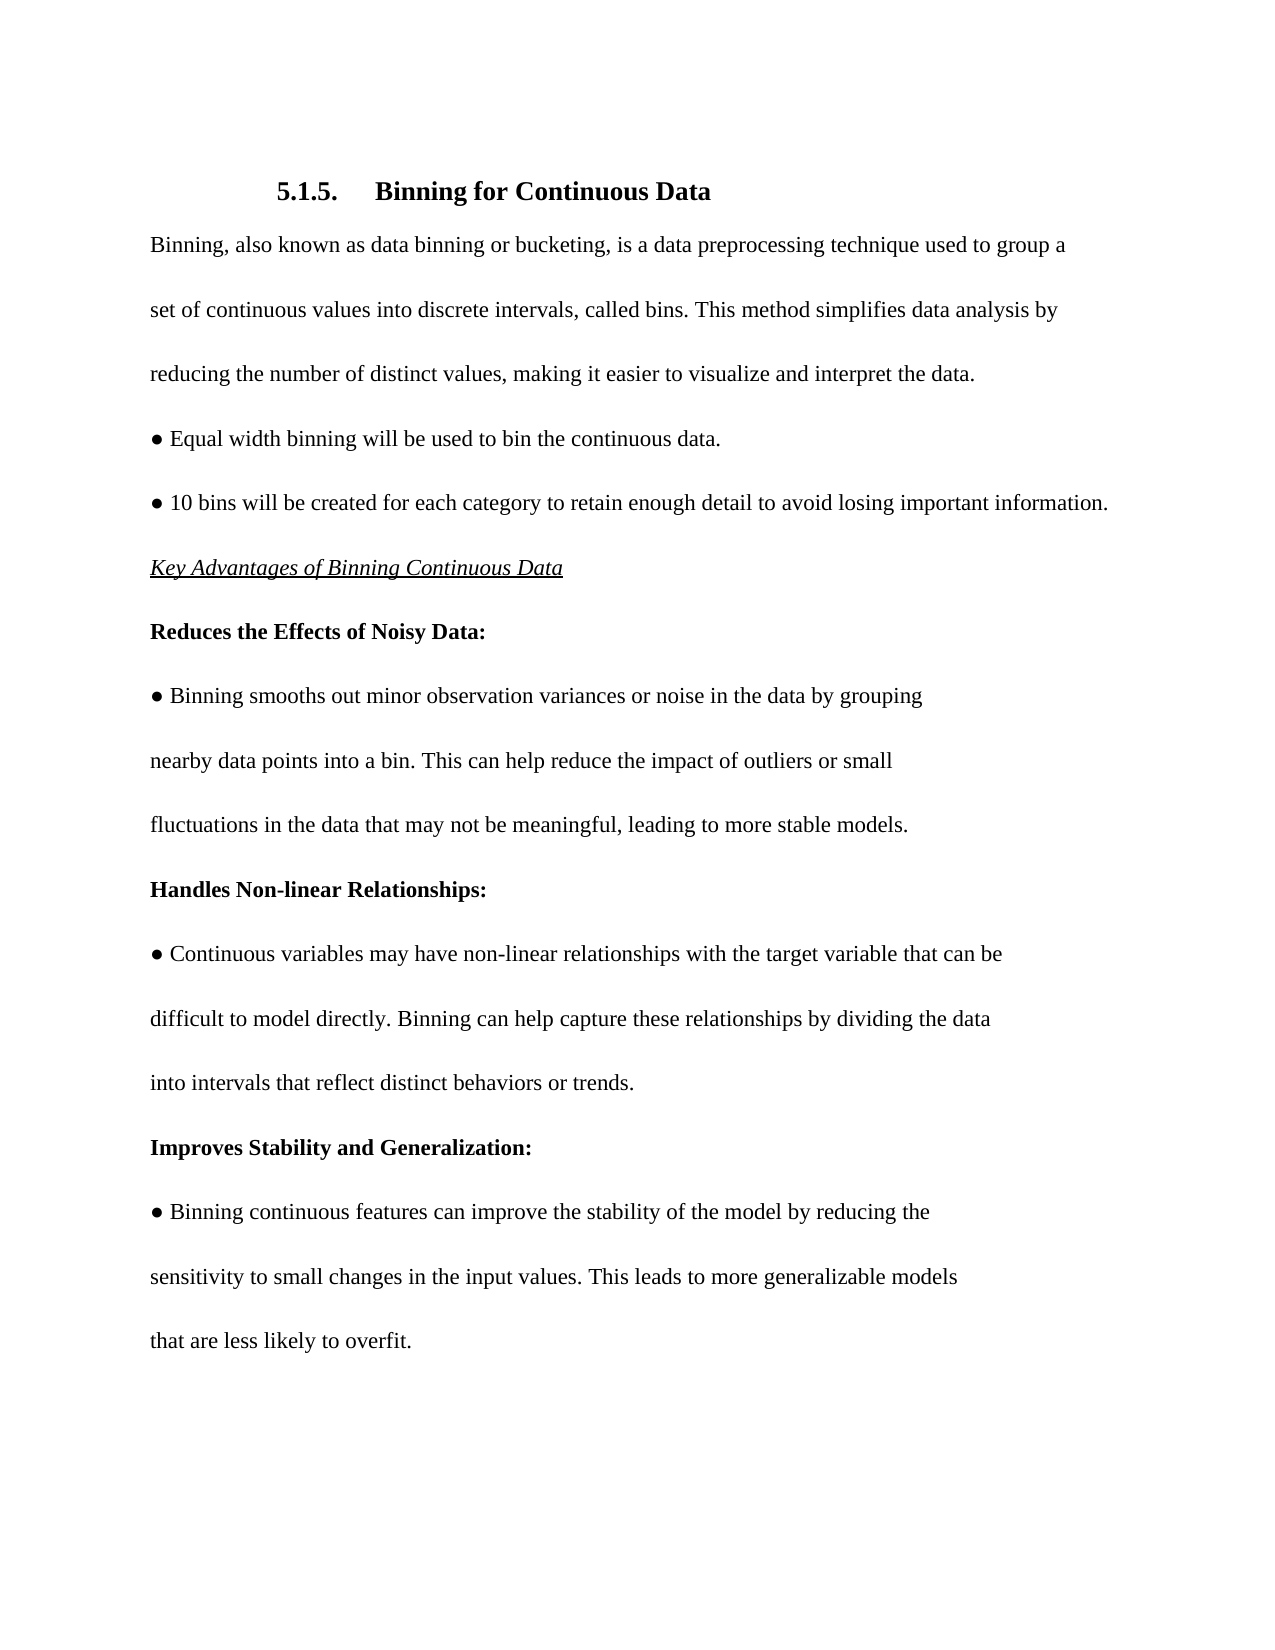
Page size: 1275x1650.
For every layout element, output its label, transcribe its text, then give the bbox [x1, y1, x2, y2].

text Reduces the Effects of Noisy Data: [150, 618, 1125, 644]
text sensitivity to small changes in the input values. This leads to more generalizable models [150, 1263, 1125, 1289]
text fluctuations in the data that may not be meaningful, leading to more stable models. [150, 811, 1125, 838]
text ● Equal width binning will be used to bin the continuous data. [150, 424, 1125, 451]
text ● Continuous variables may have non-linear relationships with the target variable that can be [150, 940, 1125, 967]
text Handles Non-linear Relationships: [150, 876, 1125, 902]
text Binning, also known as data binning or bucketing, is a data preprocessing technique used to group a [150, 231, 1125, 257]
subtitle Binning for Continuous Data [337, 175, 1125, 206]
text Key Advantages of Binning Continuous Data [150, 553, 1125, 580]
text difficult to model directly. Binning can help capture these relationships by dividing the data [150, 1005, 1125, 1031]
text ● Binning smooths out minor observation variances or noise in the data by grouping [150, 682, 1125, 709]
text ● Binning continuous features can improve the stability of the model by reducing the [150, 1198, 1125, 1225]
text into intervals that reflect distinct behaviors or trends. [150, 1069, 1125, 1096]
text ● 10 bins will be created for each category to retain enough detail to avoid losing important information. [150, 489, 1125, 515]
text that are less likely to overfit. [150, 1327, 1125, 1354]
text set of continuous values into discrete intervals, called bins. This method simplifies data analysis by [150, 296, 1125, 322]
text nearby data points into a bin. This can help reduce the impact of outliers or small [150, 747, 1125, 773]
text Improves Stability and Generalization: [150, 1134, 1125, 1160]
text reducing the number of distinct values, making it easier to visualize and interpret the data. [150, 360, 1125, 386]
